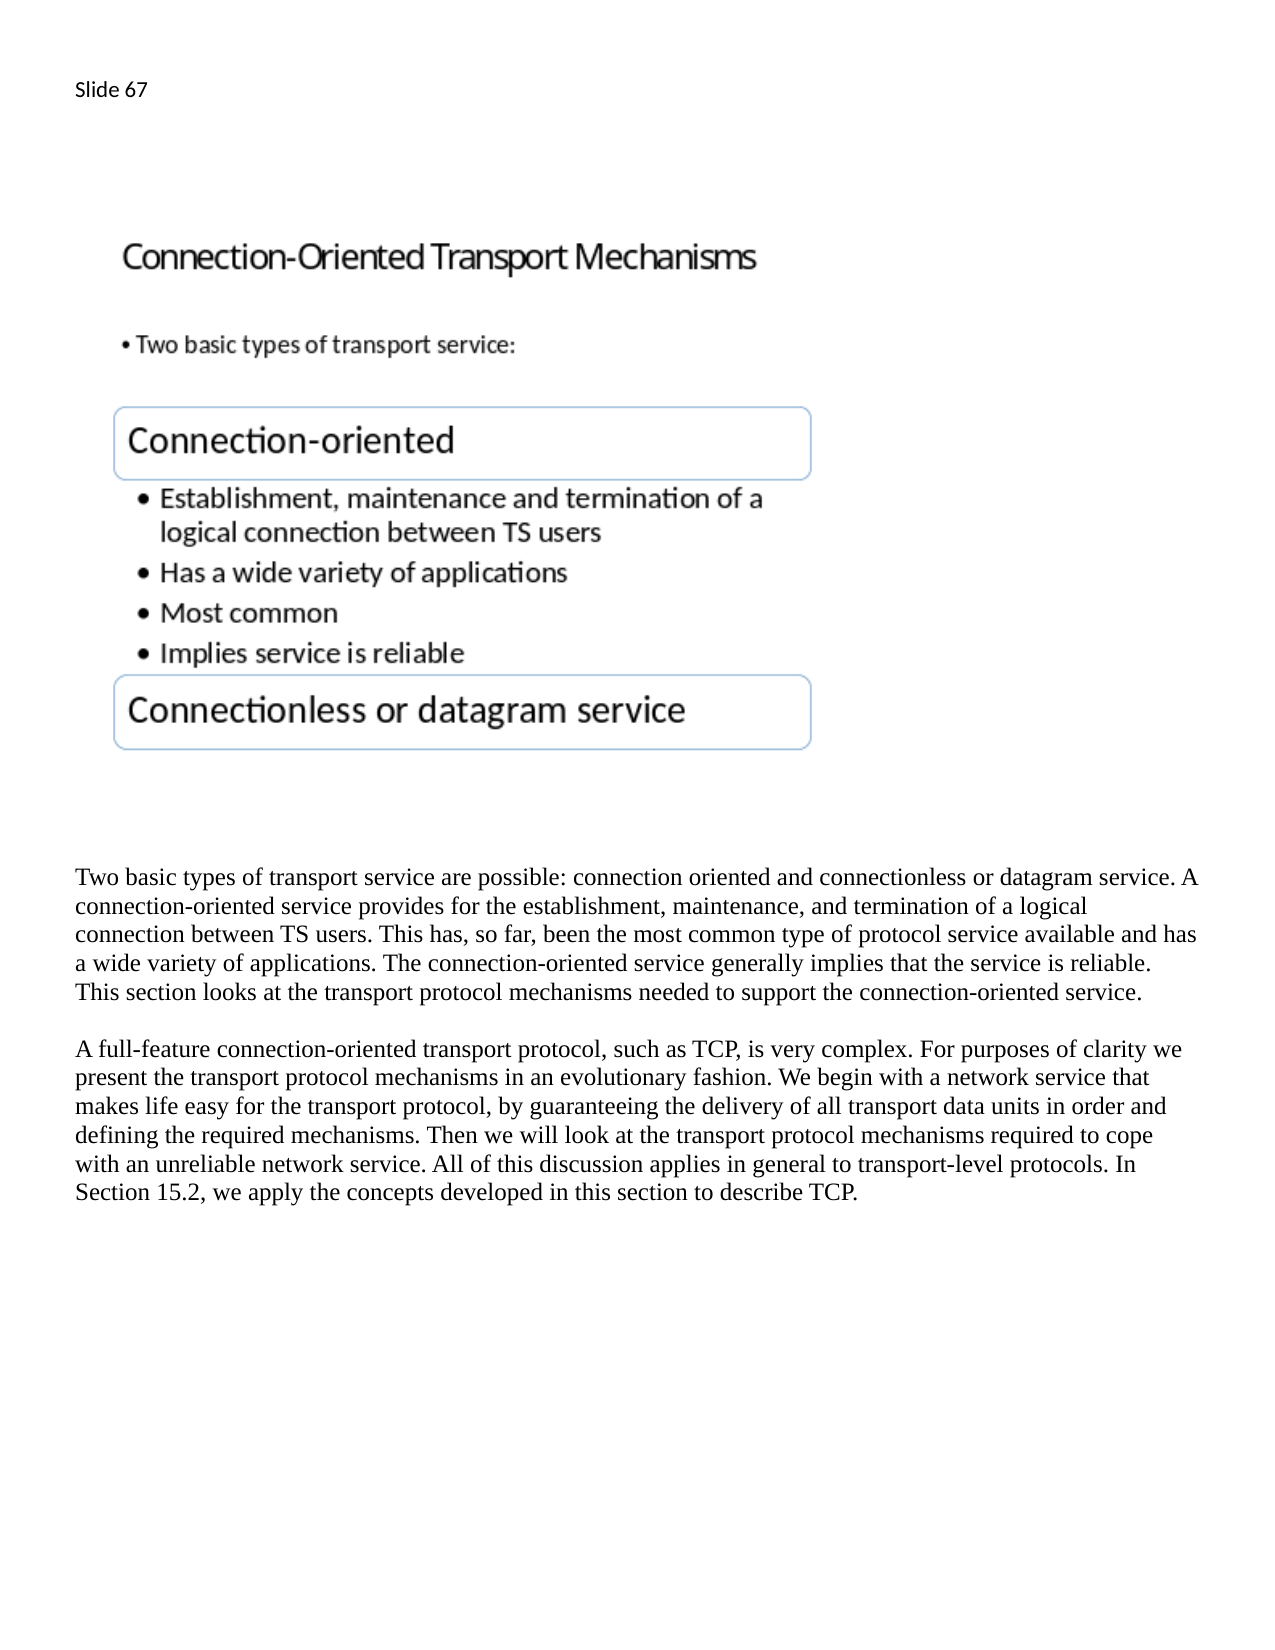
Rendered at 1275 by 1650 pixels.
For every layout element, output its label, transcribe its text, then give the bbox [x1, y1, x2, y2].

text A full-feature connection-oriented transport protocol, such as TCP, is very complex. For purposes of clarity we present the transport protocol mechanisms in an evolutionary fashion. We begin with a network service that makes life easy for the transport protocol, by guaranteeing the delivery of all transport data units in order and defining the required mechanisms. Then we will look at the transport protocol mechanisms required to cope with an unreliable network service. All of this discussion applies in general to transport-level protocols. In Section 15.2, we apply the concepts developed in this section to describe TCP. [75, 1034, 1200, 1206]
text Two basic types of transport service are possible: connection oriented and connectionless or datagram service. A connection-oriented service provides for the establishment, maintenance, and termination of a logical connection between TS users. This has, so far, been the most common type of protocol service available and has a wide variety of applications. The connection-oriented service generally implies that the service is reliable. This section looks at the transport protocol mechanisms needed to support the connection-oriented service. [75, 862, 1200, 1006]
text Slide 67 [75, 75, 1200, 103]
